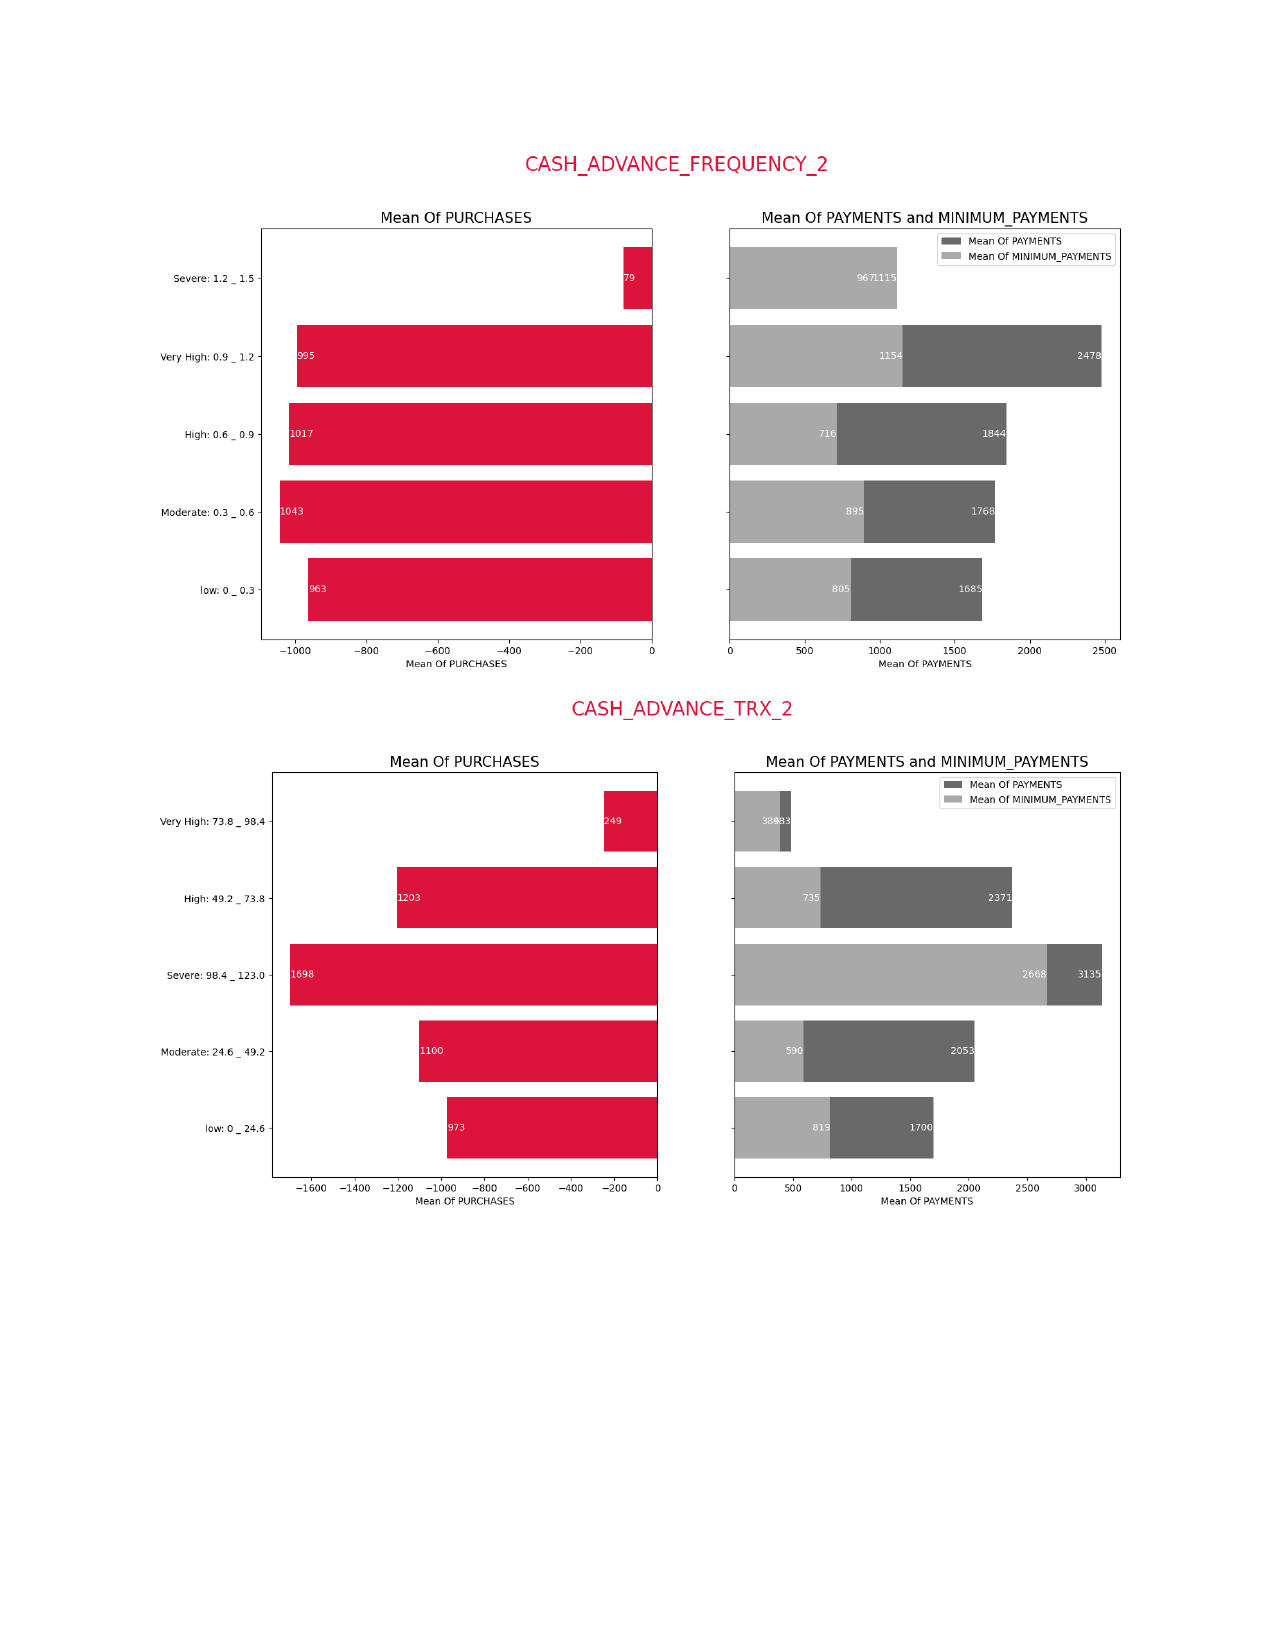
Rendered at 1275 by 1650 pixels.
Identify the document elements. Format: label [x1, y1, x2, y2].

picture [150, 694, 1125, 1213]
picture [150, 150, 1125, 676]
